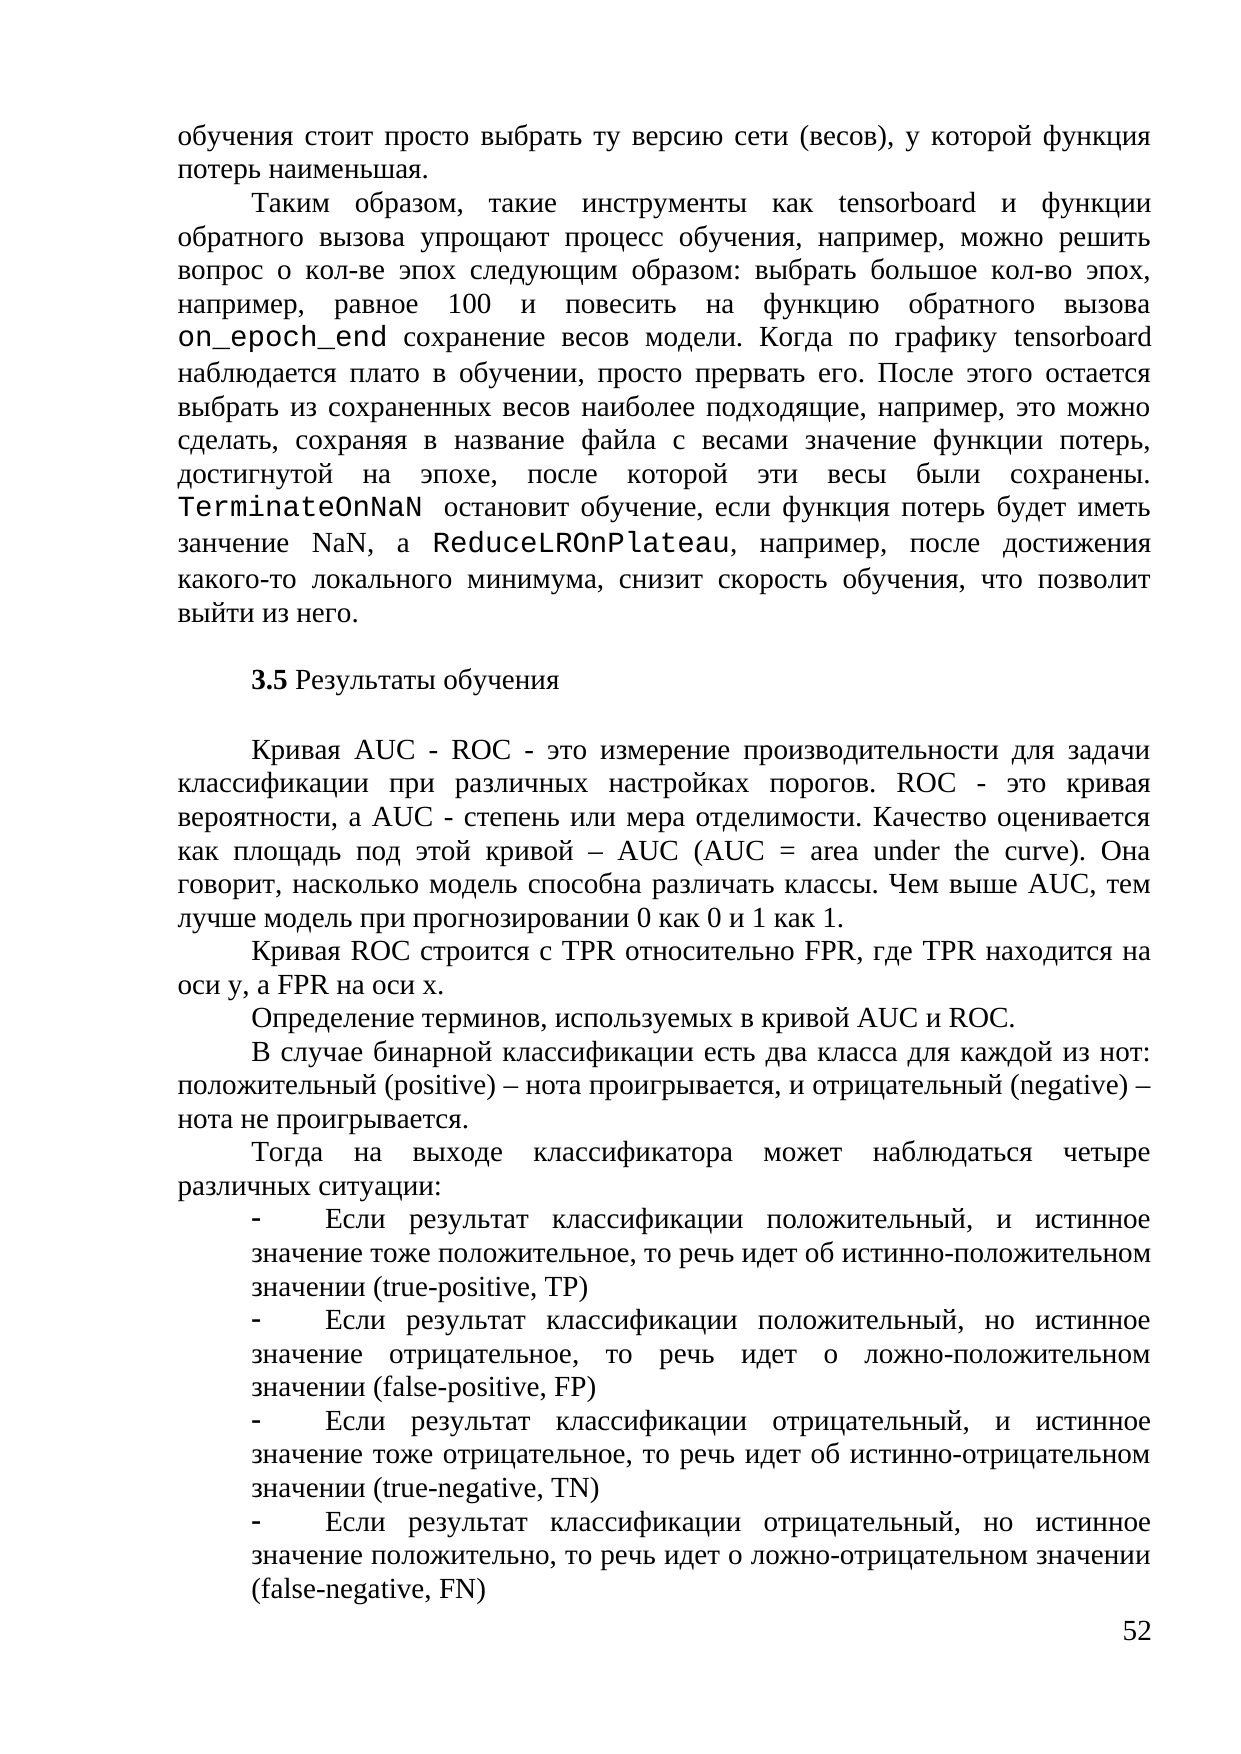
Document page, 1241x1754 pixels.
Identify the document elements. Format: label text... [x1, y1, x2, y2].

list Если результат классификации положительный, и истинное значение тоже положительное, то речь идет об истинно-положительном значении (true-positive, TP) [251, 1202, 1152, 1302]
text Кривая ROC строится с TPR относительно FPR, где TPR находится на оси y, а FPR на оси x. [177, 933, 1152, 1000]
text Таким образом, такие инструменты как tensorboard и функции обратного вызова упрощают процесс обучения, например, можно решить вопрос о кол-ве эпох следующим образом: выбрать большое кол-во эпох, например, равное 100 и повесить на функцию обратного вызова on_epoch_end сохранение весов модели. Когда по графику tensorboard наблюдается плато в обучении, просто прервать его. После этого остается выбрать из сохраненных весов наиболее подходящие, например, это можно сделать, сохраняя в название файла с весами значение функции потерь, достигнутой на эпохе, после которой эти весы были сохранены. TerminateOnNaN остановит обучение, если функция потерь будет иметь занчение NaN, а ReduceLROnPlateau, например, после достижения какого-то локального минимума, снизит скорость обучения, что позволит выйти из него. [177, 185, 1152, 629]
text Определение терминов, используемых в кривой AUC и ROC. [177, 1000, 1152, 1034]
text Тогда на выходе классификатора может наблюдаться четыре различных ситуации: [177, 1134, 1152, 1202]
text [177, 118, 1152, 185]
subtitle 3.5 Результаты обучения [177, 662, 1152, 696]
text В случае бинарной классификации есть два класса для каждой из нот: положительный (positive) – нота проигрывается, и отрицательный (negative) – нота не проигрывается. [177, 1034, 1152, 1134]
list Если результат классификации отрицательный, но истинное значение положительно, то речь идет о ложно-отрицательном значении (false-negative, FN) [251, 1504, 1152, 1604]
text Кривая AUC - ROC - это измерение производительности для задачи классификации при различных настройках порогов. ROC - это кривая вероятности, а AUC - степень или мера отделимости. Качество оценивается как площадь под этой кривой – AUC (AUC = area under the curve). Она говорит, насколько модель способна различать классы. Чем выше AUC, тем лучше модель при прогнозировании 0 как 0 и 1 как 1. [177, 732, 1152, 933]
list Если результат классификации отрицательный, и истинное значение тоже отрицательное, то речь идет об истинно-отрицательном значении (true-negative, TN) [251, 1403, 1152, 1504]
list Если результат классификации положительный, но истинное значение отрицательное, то речь идет о ложно-положительном значении (false-positive, FP) [251, 1302, 1152, 1403]
